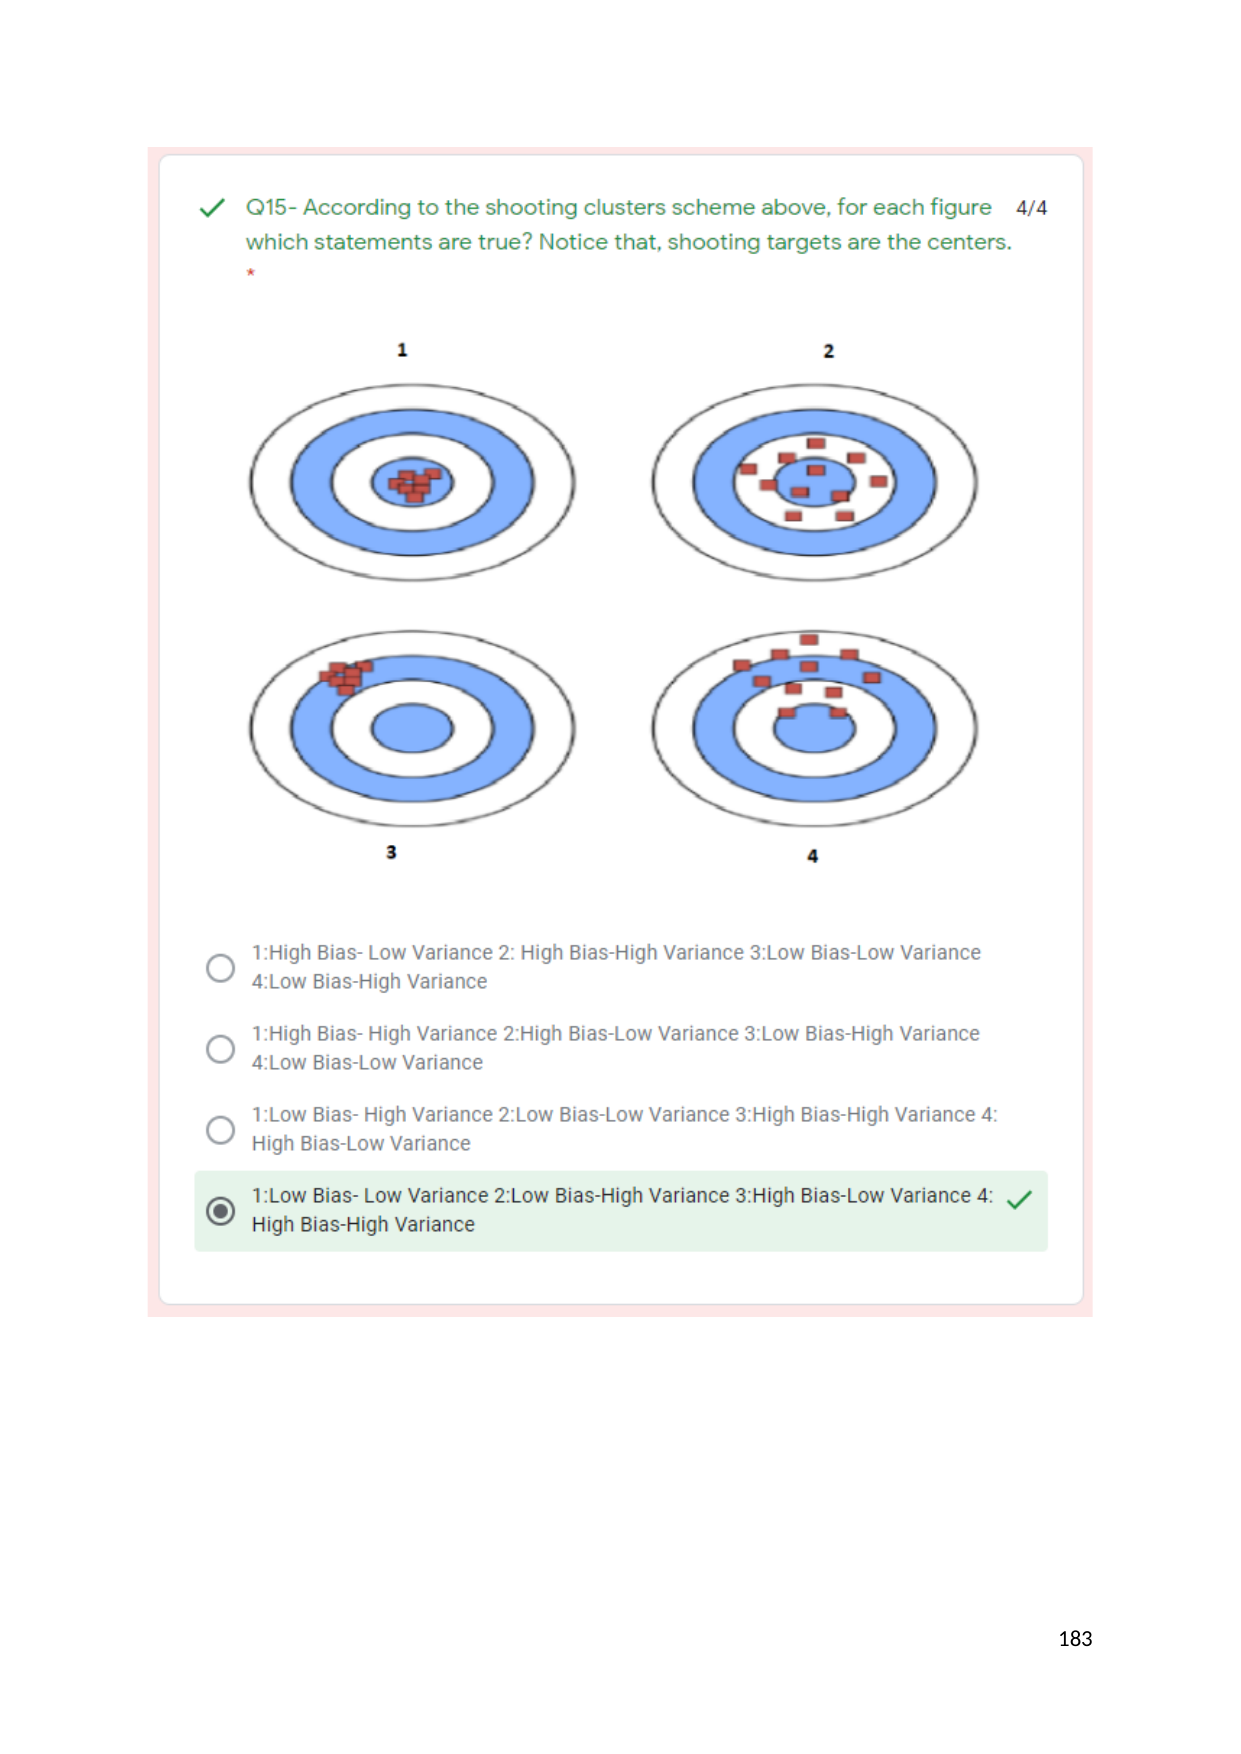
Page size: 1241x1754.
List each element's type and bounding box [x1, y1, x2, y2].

picture [147, 147, 1093, 1317]
